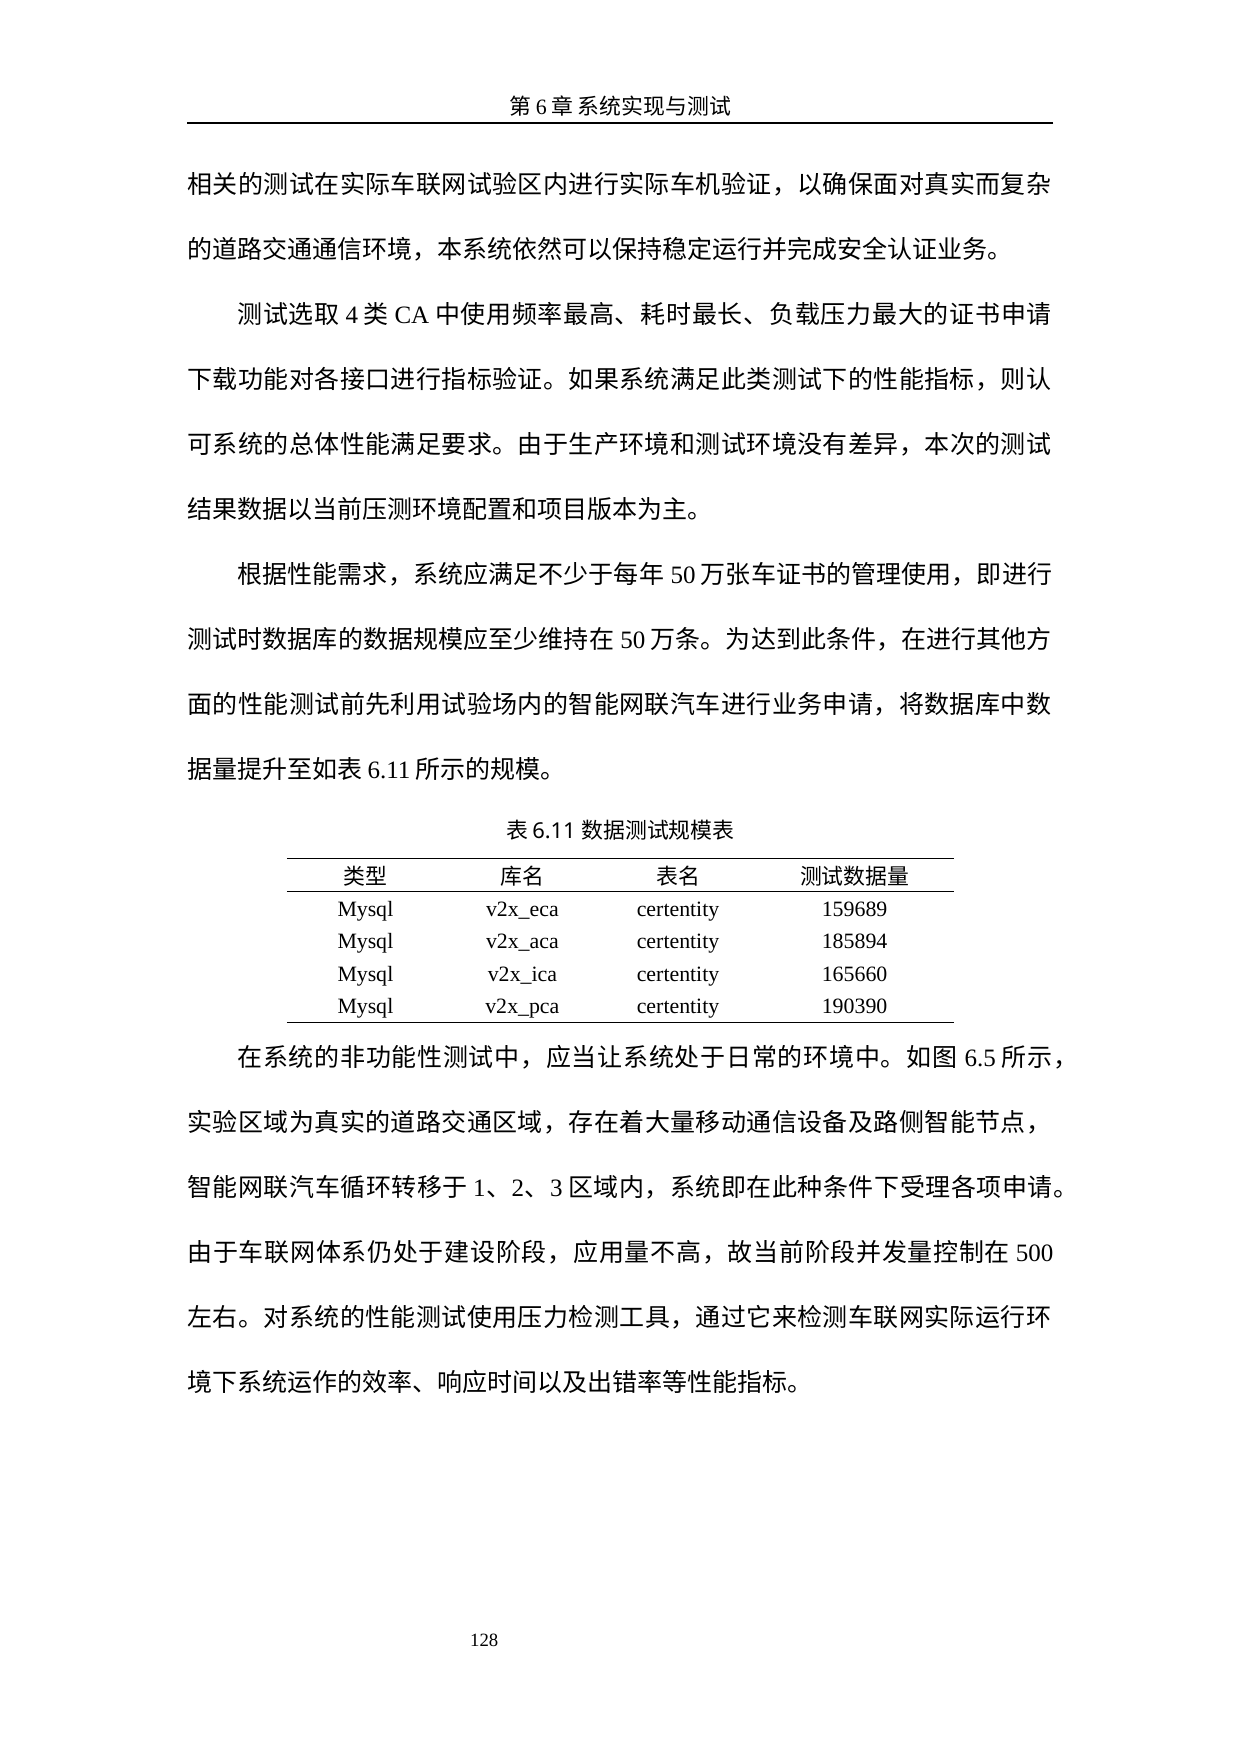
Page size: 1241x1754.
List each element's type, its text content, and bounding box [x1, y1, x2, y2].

table_cell certentity [601, 957, 755, 989]
text 在系统的非功能性测试中，应当让系统处于日常的环境中。如图6.5所示，实验区域为真实的道路交通区域，存在着大量移动通信设备及路侧智能节点，智能网联汽车循环转移于1、2、3区域内，系统即在此种条件下受理各项申请。由于车联网体系仍处于建设阶段，应用量不高，故当前阶段并发量控制在500左右。对系统的性能测试使用压力检测工具，通过它来检测车联网实际运行环境下系统运作的效率、响应时间以及出错率等性能指标。 [187, 1023, 1053, 1413]
table_cell certentity [601, 990, 755, 1022]
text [187, 150, 1053, 280]
table_header 类型 [287, 859, 444, 891]
table_cell 190390 [755, 990, 953, 1022]
table_cell certentity [601, 925, 755, 957]
table_cell certentity [601, 892, 755, 924]
text 测试选取4类CA中使用频率最高、耗时最长、负载压力最大的证书申请下载功能对各接口进行指标验证。如果系统满足此类测试下的性能指标，则认可系统的总体性能满足要求。由于生产环境和测试环境没有差异，本次的测试结果数据以当前压测环境配置和项目版本为主。 [187, 280, 1053, 540]
table_header 表名 [601, 859, 755, 891]
table_cell Mysql [287, 990, 444, 1022]
table_cell v2x_eca [444, 892, 601, 924]
table_header 库名 [444, 859, 601, 891]
table_cell Mysql [287, 892, 444, 924]
text 根据性能需求，系统应满足不少于每年50万张车证书的管理使用，即进行测试时数据库的数据规模应至少维持在50万条。为达到此条件，在进行其他方面的性能测试前先利用试验场内的智能网联汽车进行业务申请，将数据库中数据量提升至如表6.11所示的规模。 [187, 540, 1053, 800]
table_cell v2x_ica [444, 957, 601, 989]
table_cell Mysql [287, 925, 444, 957]
table_cell v2x_pca [444, 990, 601, 1022]
text 表6.11 数据测试规模表 [187, 812, 1053, 845]
table_cell v2x_aca [444, 925, 601, 957]
table_cell 185894 [755, 925, 953, 957]
table_cell 159689 [755, 892, 953, 924]
table_cell Mysql [287, 957, 444, 989]
table_header 测试数据量 [755, 859, 953, 891]
table_cell 165660 [755, 957, 953, 989]
